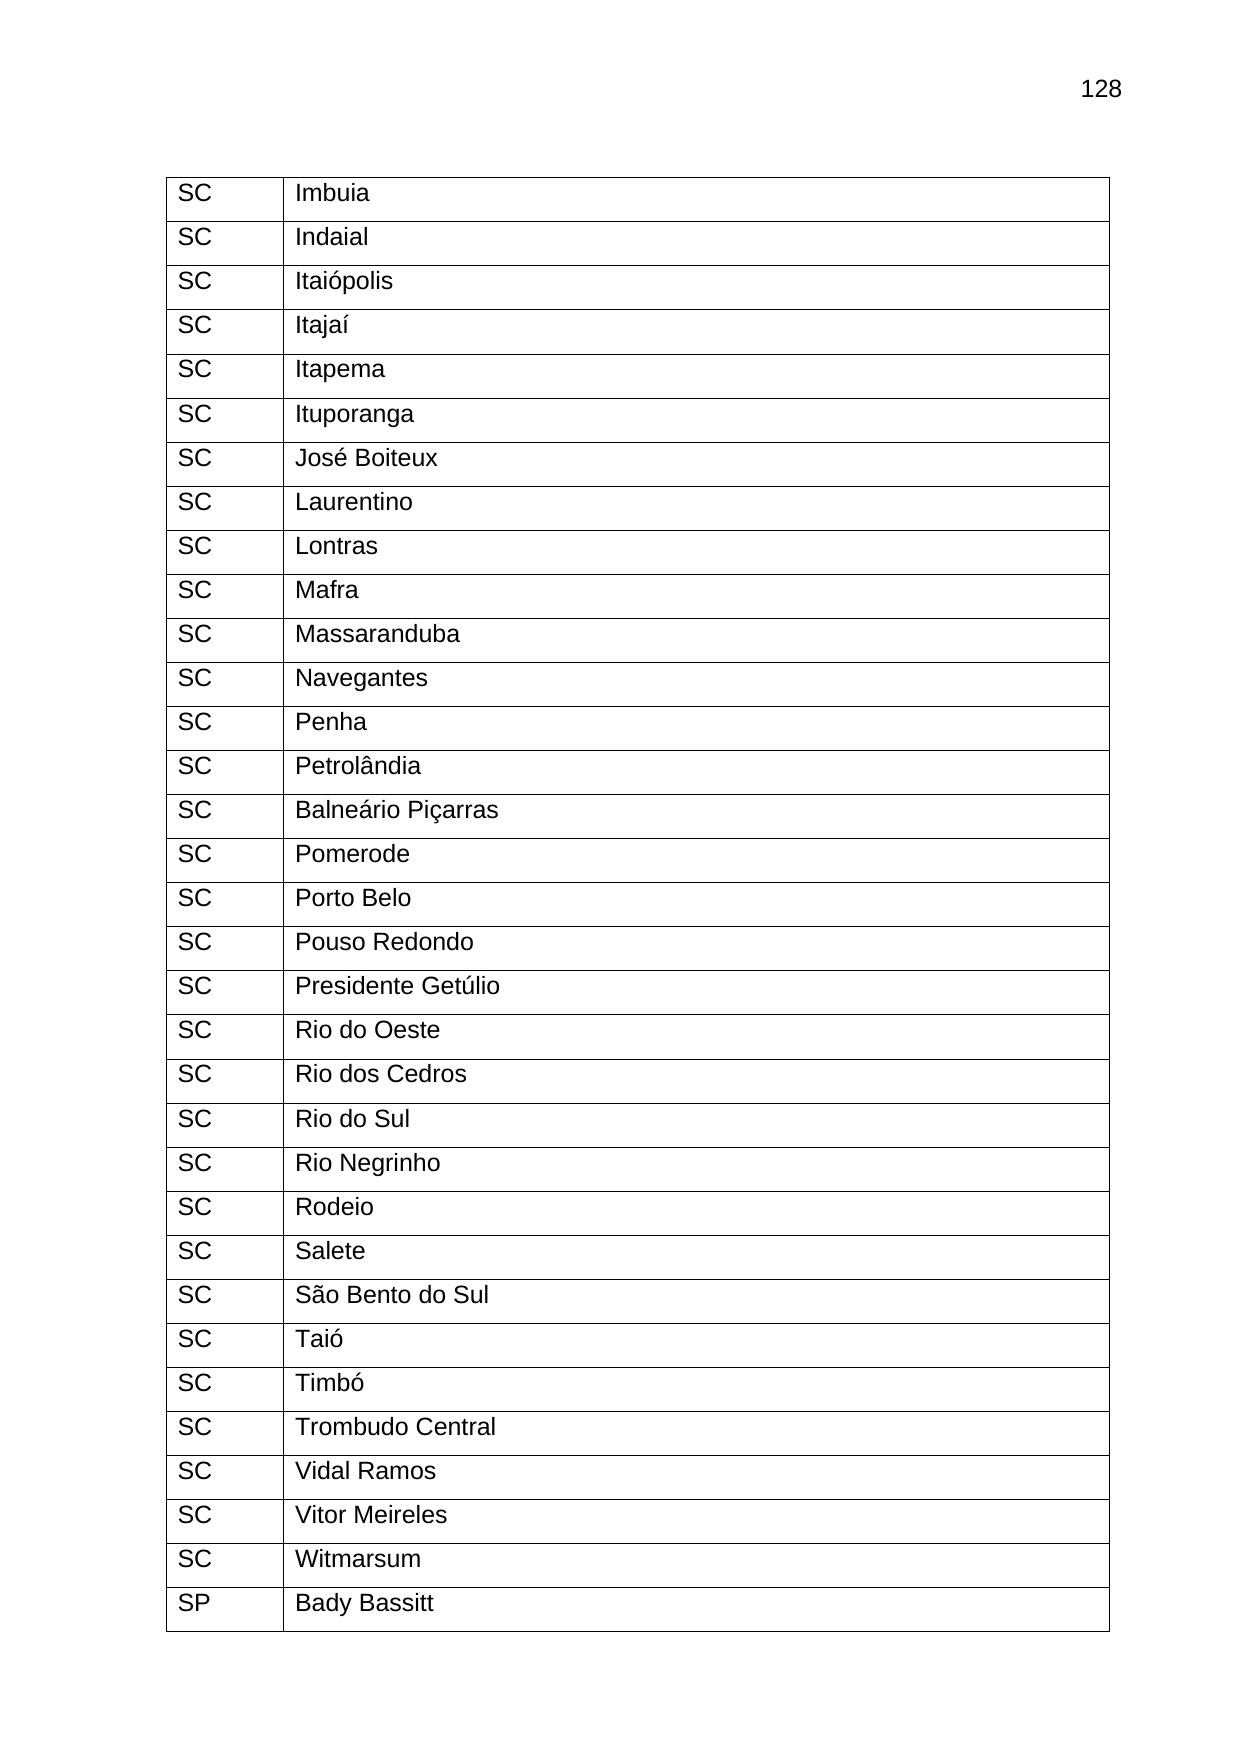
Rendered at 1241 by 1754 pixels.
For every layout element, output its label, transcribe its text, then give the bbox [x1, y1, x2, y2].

table_cell Itajaí [284, 310, 1109, 353]
table_cell SC [167, 399, 283, 442]
table_cell Timbó [284, 1368, 1109, 1411]
table_cell Indaial [284, 222, 1109, 265]
table_cell SC [167, 575, 283, 618]
table_cell SC [167, 1280, 283, 1323]
table_cell SP [167, 1588, 283, 1631]
table_cell Taió [284, 1324, 1109, 1367]
table_cell SC [167, 795, 283, 838]
table_cell SC [167, 443, 283, 486]
table_cell Imbuia [284, 178, 1109, 221]
table_cell Itaiópolis [284, 266, 1109, 309]
table_cell Pomerode [284, 839, 1109, 882]
table_cell Petrolândia [284, 751, 1109, 794]
table_cell Porto Belo [284, 883, 1109, 926]
table_cell Itapema [284, 355, 1109, 397]
table_cell Presidente Getúlio [284, 971, 1109, 1014]
table_cell SC [167, 531, 283, 574]
table_cell Ituporanga [284, 399, 1109, 442]
table_cell SC [167, 355, 283, 397]
table_cell Navegantes [284, 663, 1109, 706]
table_cell SC [167, 266, 283, 309]
table_cell Rio Negrinho [284, 1148, 1109, 1191]
table_cell Penha [284, 707, 1109, 750]
table_cell SC [167, 310, 283, 353]
table_cell SC [167, 839, 283, 882]
table_cell SC [167, 927, 283, 970]
table_cell SC [167, 883, 283, 926]
table_cell Massaranduba [284, 619, 1109, 662]
table_cell Salete [284, 1236, 1109, 1279]
table_cell Vidal Ramos [284, 1456, 1109, 1499]
table_cell SC [167, 1500, 283, 1543]
table_cell Witmarsum [284, 1544, 1109, 1587]
table_cell Rio do Sul [284, 1104, 1109, 1147]
table_cell SC [167, 178, 283, 221]
table_cell Bady Bassitt [284, 1588, 1109, 1631]
table_cell SC [167, 707, 283, 750]
table_cell Balneário Piçarras [284, 795, 1109, 838]
table_cell SC [167, 222, 283, 265]
table_cell SC [167, 663, 283, 706]
table_cell Vitor Meireles [284, 1500, 1109, 1543]
table_cell Rio do Oeste [284, 1015, 1109, 1058]
table_cell SC [167, 487, 283, 530]
table_cell Lontras [284, 531, 1109, 574]
table_cell Rodeio [284, 1192, 1109, 1235]
table_cell Pouso Redondo [284, 927, 1109, 970]
table_cell SC [167, 1412, 283, 1455]
table_cell Mafra [284, 575, 1109, 618]
table_cell SC [167, 751, 283, 794]
table_cell SC [167, 619, 283, 662]
table_cell SC [167, 1324, 283, 1367]
table_cell SC [167, 1544, 283, 1587]
table_cell Rio dos Cedros [284, 1060, 1109, 1102]
table_cell SC [167, 1368, 283, 1411]
table_cell SC [167, 1060, 283, 1102]
table_cell SC [167, 1192, 283, 1235]
table_cell SC [167, 1104, 283, 1147]
table_cell SC [167, 1015, 283, 1058]
table_cell SC [167, 1148, 283, 1191]
table_cell José Boiteux [284, 443, 1109, 486]
table_cell SC [167, 1456, 283, 1499]
table_cell SC [167, 1236, 283, 1279]
table_cell SC [167, 971, 283, 1014]
table_cell Trombudo Central [284, 1412, 1109, 1455]
table_cell São Bento do Sul [284, 1280, 1109, 1323]
table_cell Laurentino [284, 487, 1109, 530]
